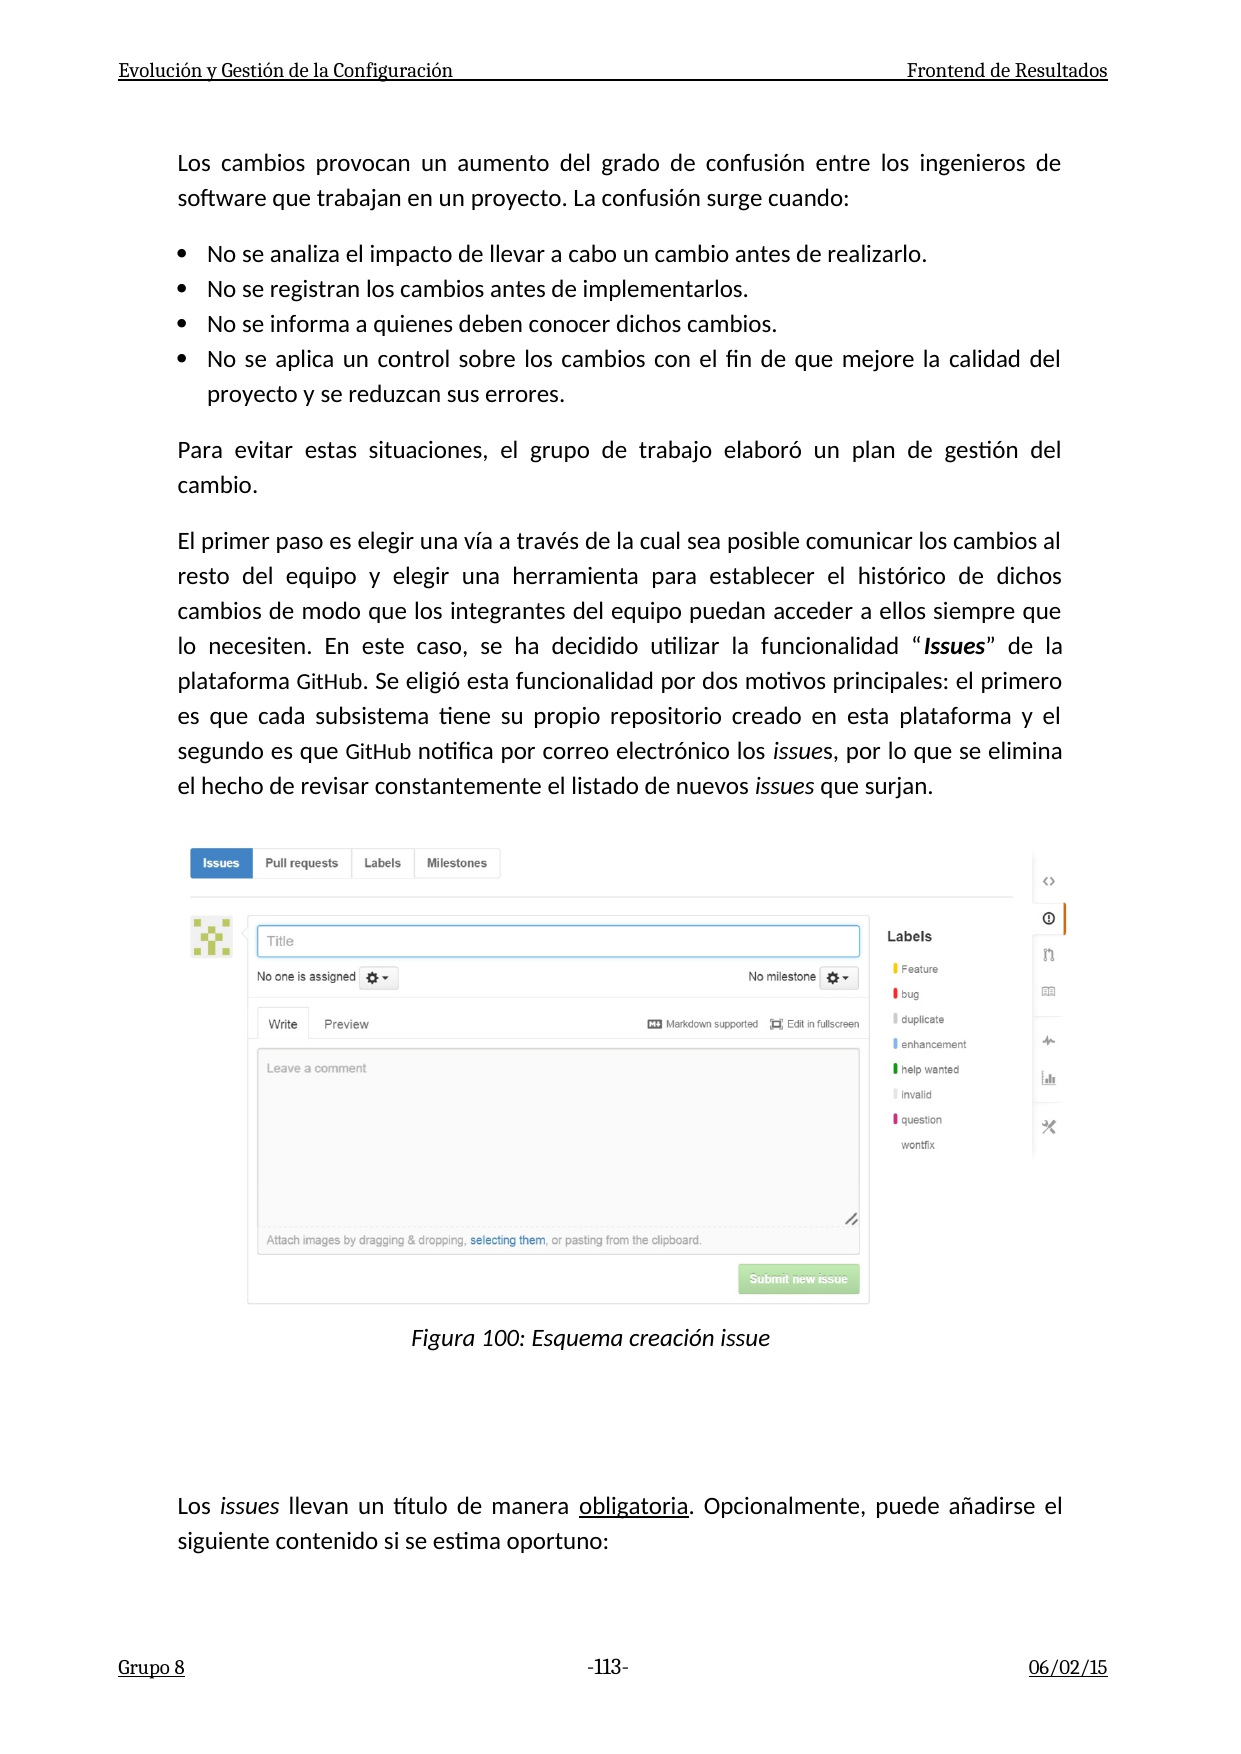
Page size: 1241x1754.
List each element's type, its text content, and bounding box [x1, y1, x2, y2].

list No se analiza el impacto de llevar a cabo un cambio antes de realizarlo. [177, 238, 1063, 269]
text Figura 100: Esquema creación issue [118, 1323, 1063, 1353]
list No se informa a quienes deben conocer dichos cambios. [177, 308, 1063, 339]
list El primer paso es elegir una vía a través de la cual sea posible comunicar los cambios al resto del equipo y elegir una herramienta para establecer el histórico de dichos cambios de modo que los integrantes del equipo puedan acceder a ellos siempre que lo necesiten. En este caso, se ha decidido utilizar la funcionalidad “Issues” de la plataforma GitHub. Se eligió esta funcionalidad por dos motivos principales: el primero es que cada subsistema tiene su propio repositorio creado en esta plataforma y el segundo es que GitHub notifica por correo electrónico los issues, por lo que se elimina el hecho de revisar constantemente el listado de nuevos issues que surjan. [177, 525, 1063, 801]
picture [175, 840, 1085, 1309]
list No se aplica un control sobre los cambios con el fin de que mejore la calidad del proyecto y se reduzcan sus errores. [177, 343, 1063, 409]
list Los issues llevan un título de manera obligatoria. Opcionalmente, puede añadirse el siguiente contenido si se estima oportuno: [177, 1490, 1063, 1556]
text Para evitar estas situaciones, el grupo de trabajo elaboró un plan de gestión del cambio. [177, 434, 1063, 500]
list No se registran los cambios antes de implementarlos. [177, 273, 1063, 304]
text Los cambios provocan un aumento del grado de confusión entre los ingenieros de software que trabajan en un proyecto. La confusión surge cuando: [177, 148, 1063, 213]
